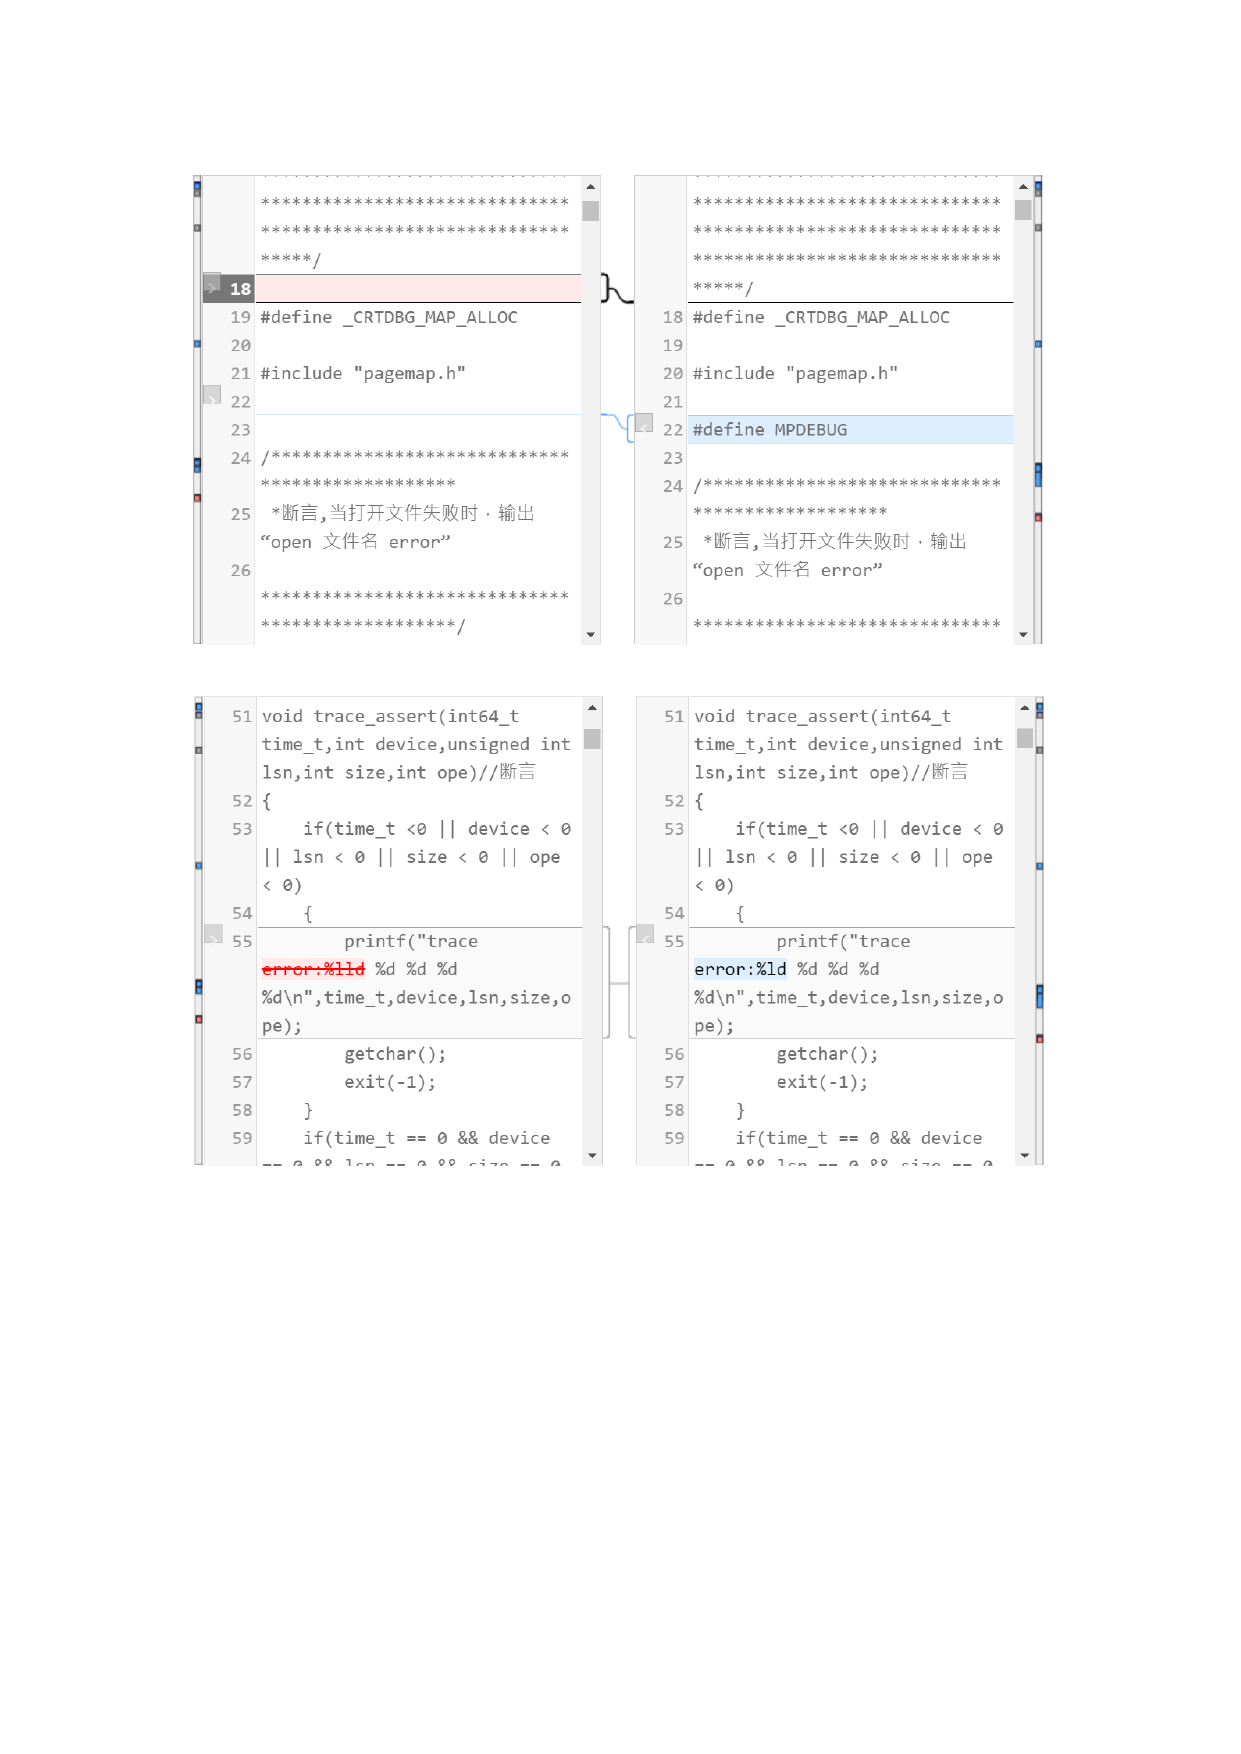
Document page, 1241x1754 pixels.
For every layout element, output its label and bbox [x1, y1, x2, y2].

picture [187, 689, 1053, 1171]
picture [187, 164, 1053, 665]
